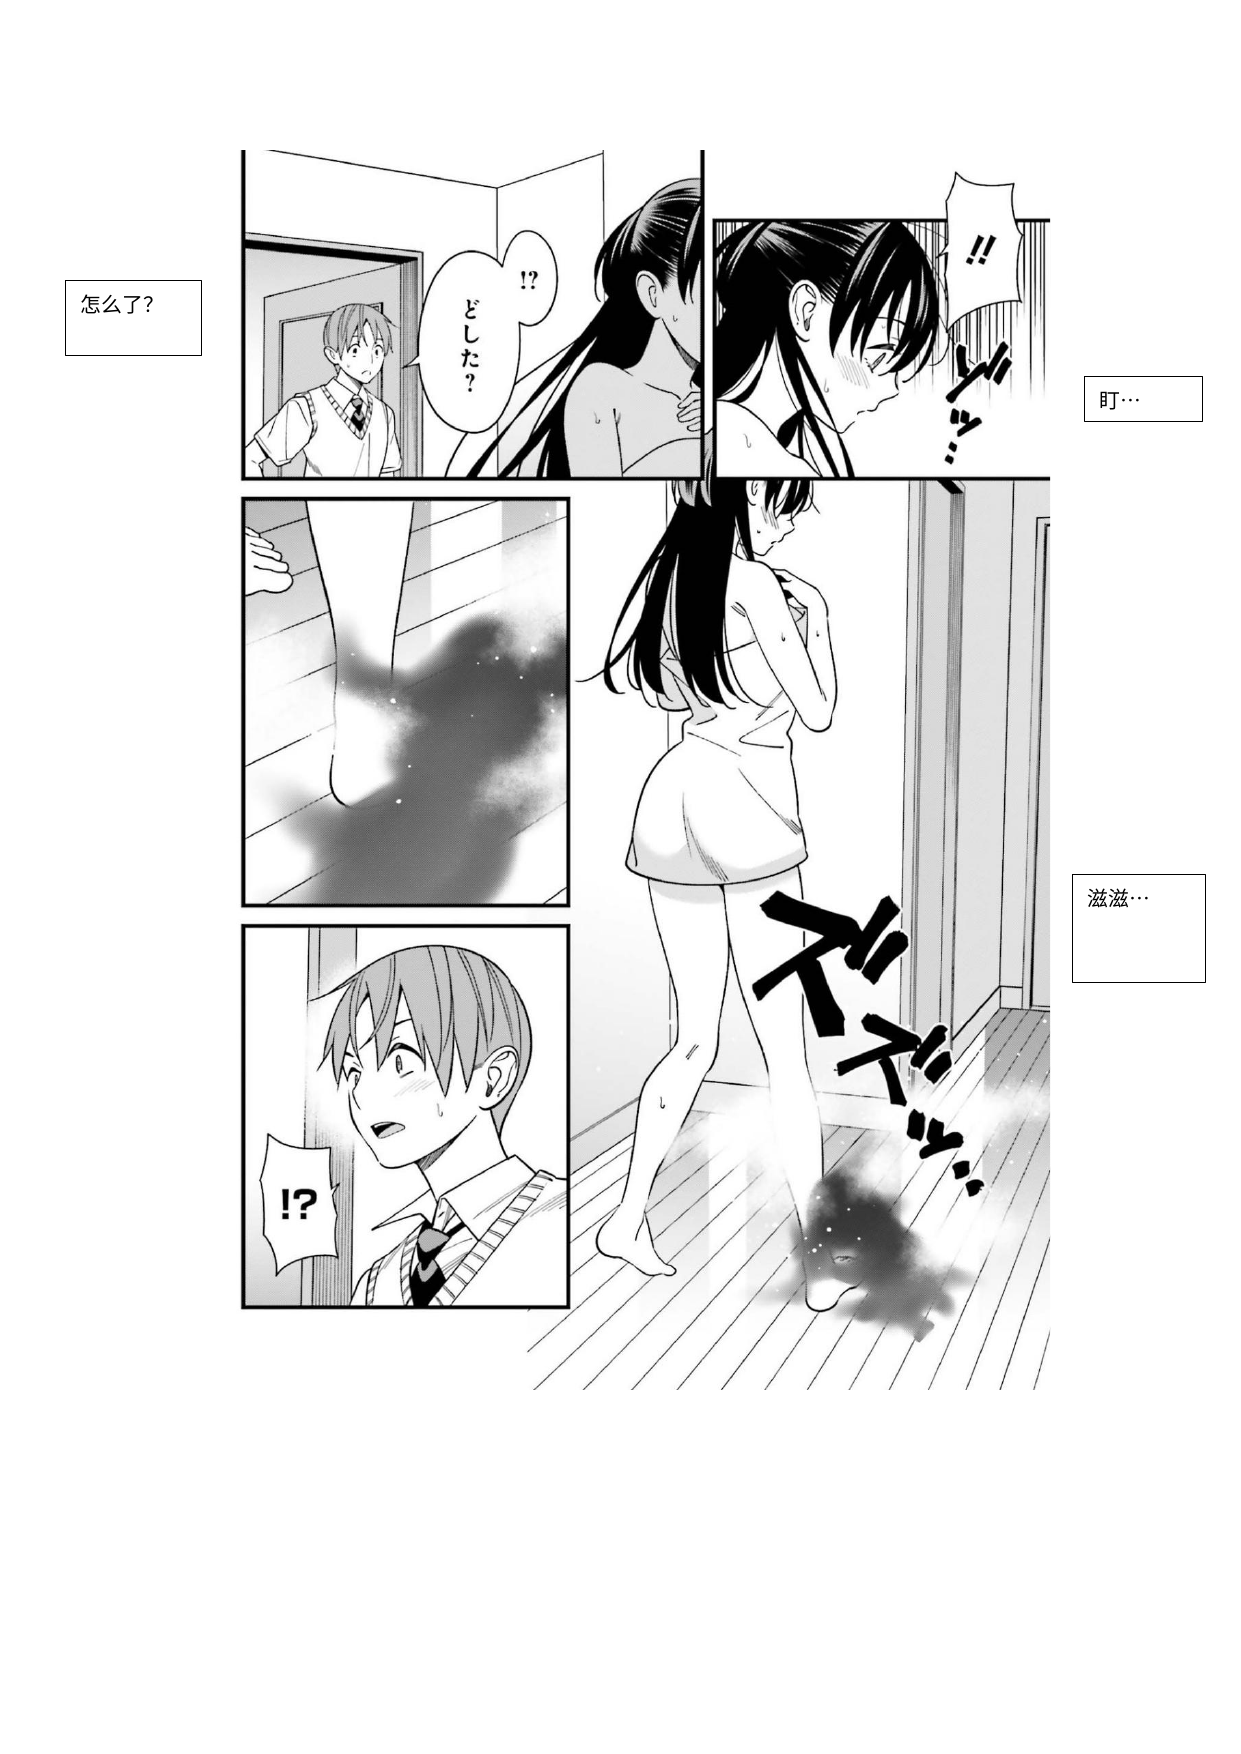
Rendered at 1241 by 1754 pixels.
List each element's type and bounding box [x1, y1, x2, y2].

picture [187, 150, 1051, 1390]
